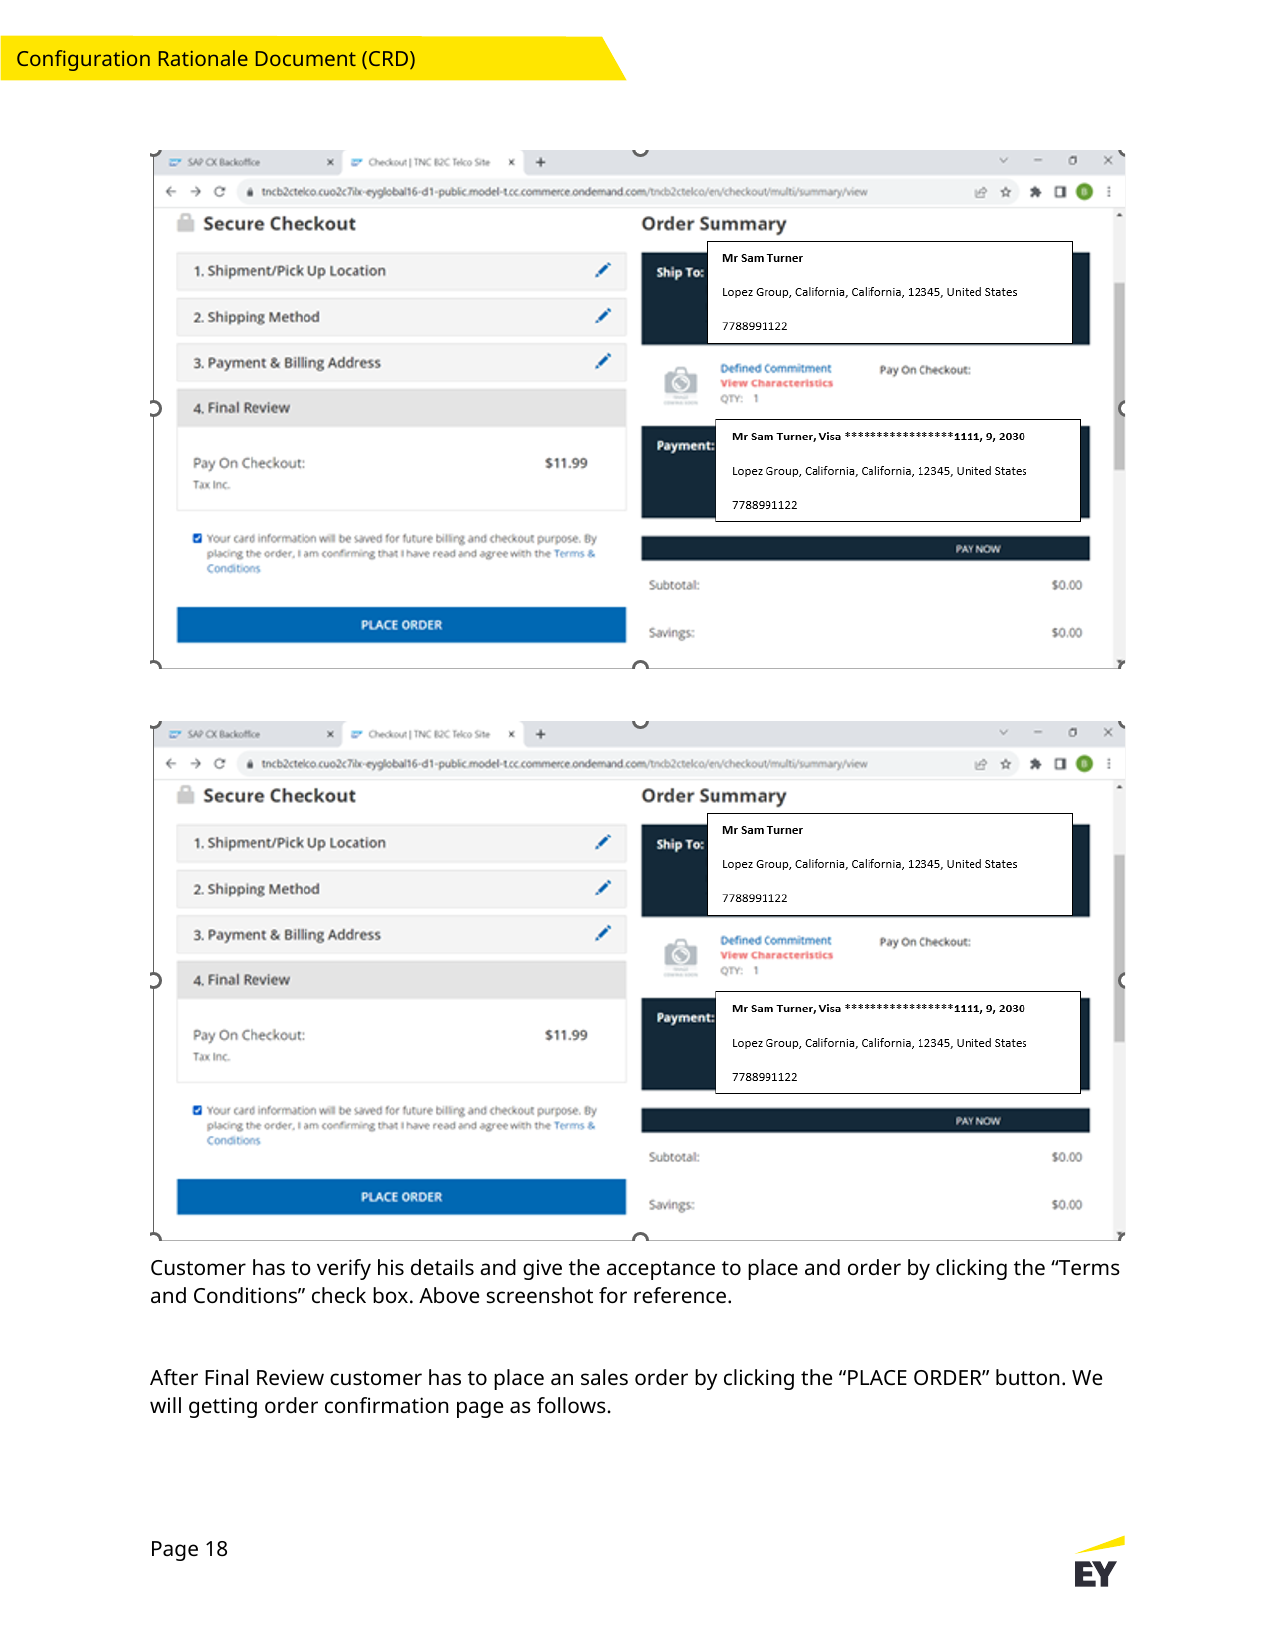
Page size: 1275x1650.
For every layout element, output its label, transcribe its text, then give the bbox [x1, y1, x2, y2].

picture [150, 150, 1125, 669]
text After Final Review customer has to place an sales order by clicking the “PLACE ORDER” button. We will getting order confirmation page as follows. [150, 1363, 1125, 1420]
text Customer has to verify his details and give the acceptance to place and order by clicking the “Terms and Conditions” check box. Above screenshot for reference. [150, 1253, 1125, 1309]
picture [150, 721, 1125, 1241]
